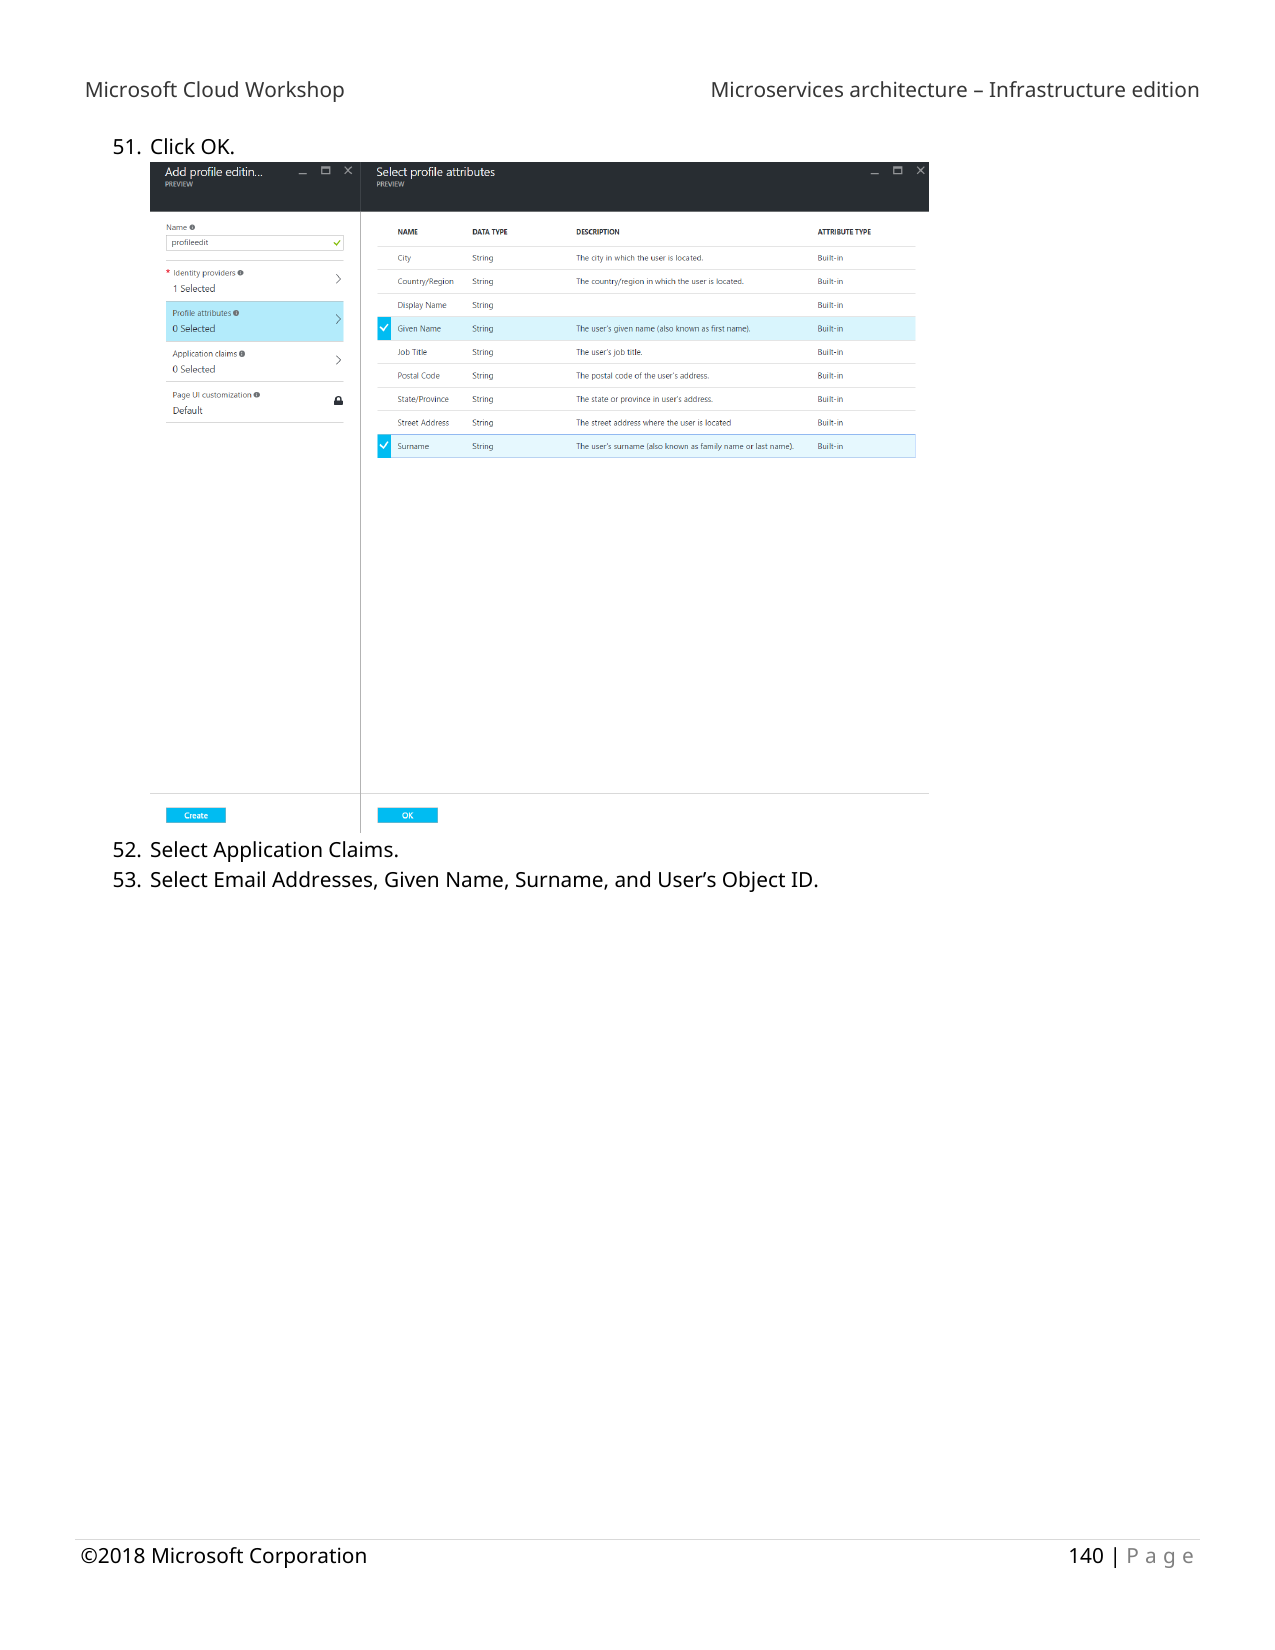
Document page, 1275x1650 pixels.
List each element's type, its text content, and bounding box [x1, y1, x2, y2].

list Select Application Claims. [112, 835, 1200, 863]
list Click OK. [112, 132, 1200, 160]
list Select Email Addresses, Given Name, Surname, and User’s Object ID. [112, 866, 1200, 894]
picture [150, 162, 929, 833]
